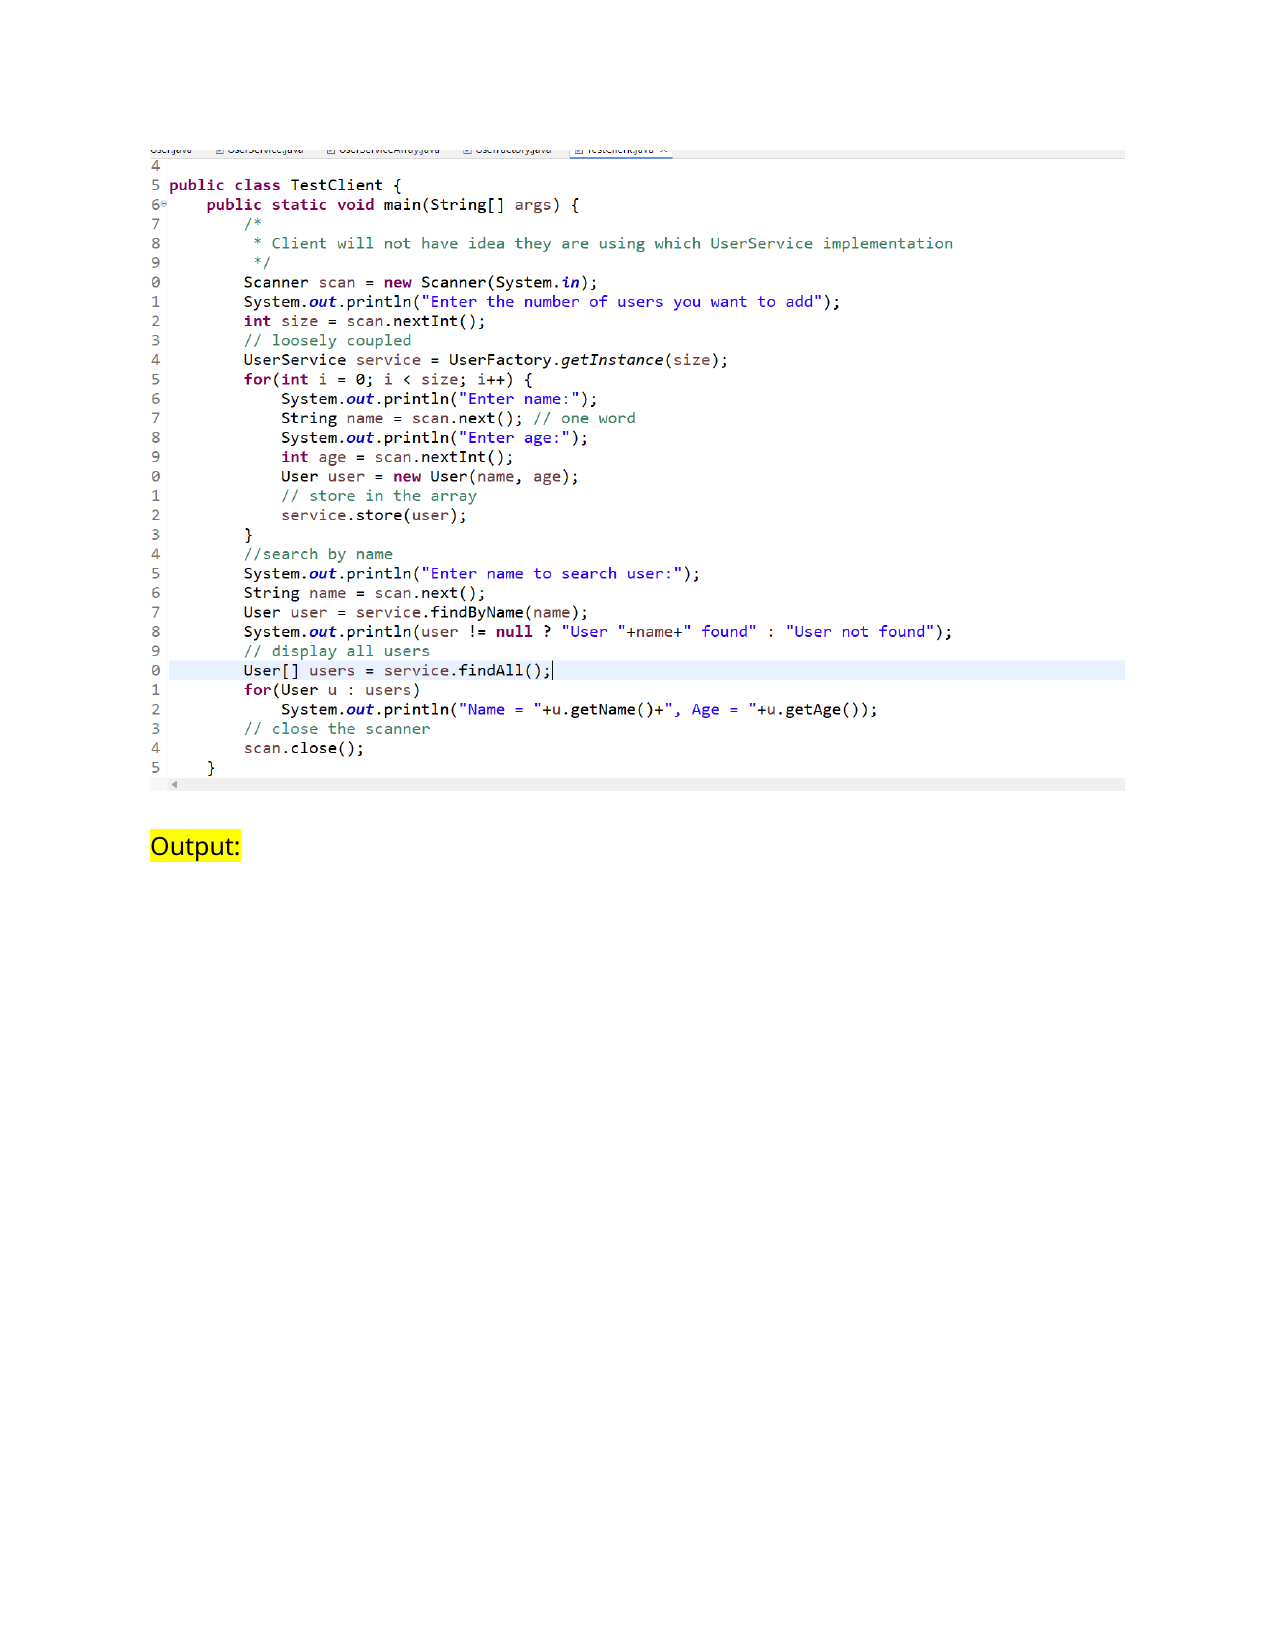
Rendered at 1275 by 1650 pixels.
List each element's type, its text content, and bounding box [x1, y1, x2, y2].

picture [150, 150, 1125, 791]
text Output: [150, 828, 1125, 862]
